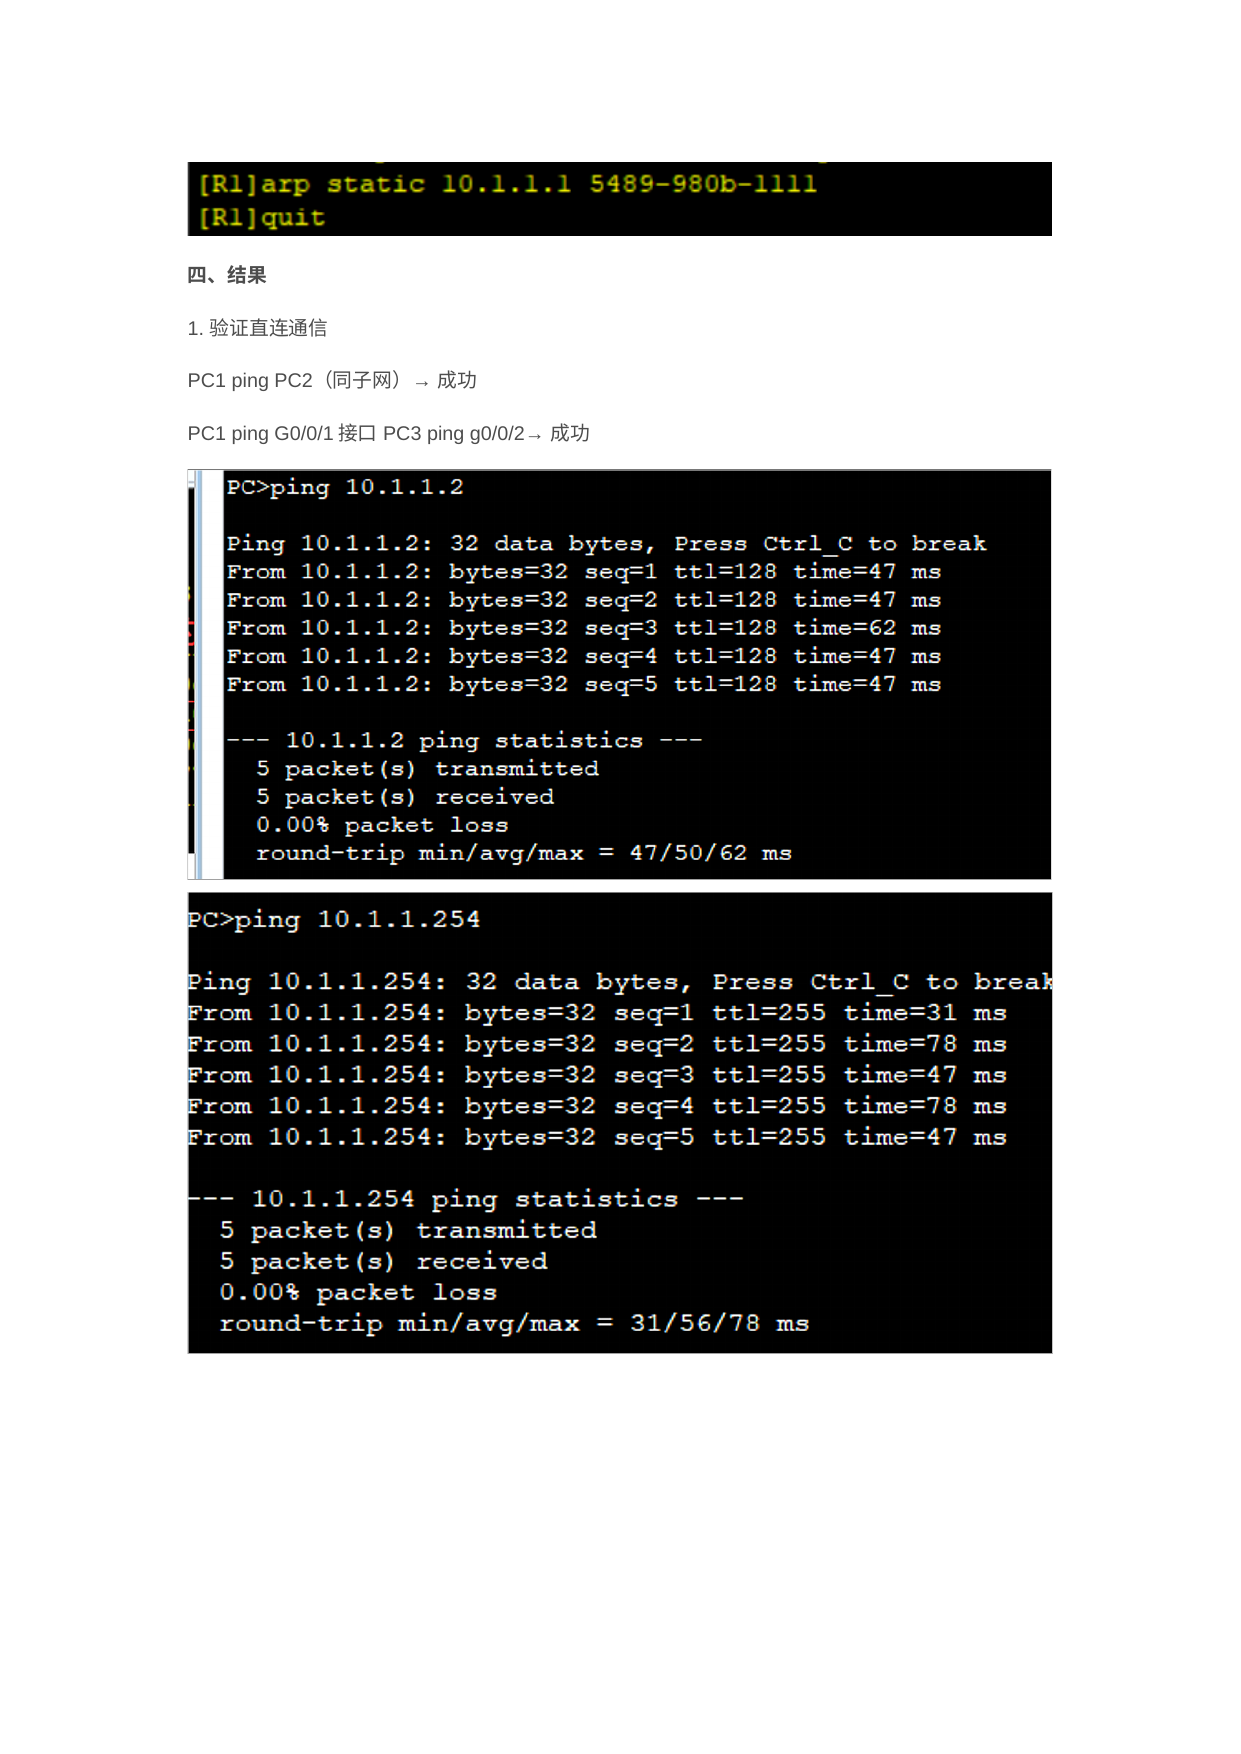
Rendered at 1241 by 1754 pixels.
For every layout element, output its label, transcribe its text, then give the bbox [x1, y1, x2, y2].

picture [187, 892, 1053, 1354]
text PC1 ping PC2（同子网）→ 成功 [187, 364, 1053, 397]
text PC1 ping G0/0/1接口 PC3 ping g0/0/2→ 成功 [187, 417, 1053, 449]
text 1. 验证直连通信 [187, 312, 1053, 344]
picture [187, 469, 1052, 880]
picture [187, 162, 1052, 236]
text 四、结果 [187, 259, 1053, 292]
